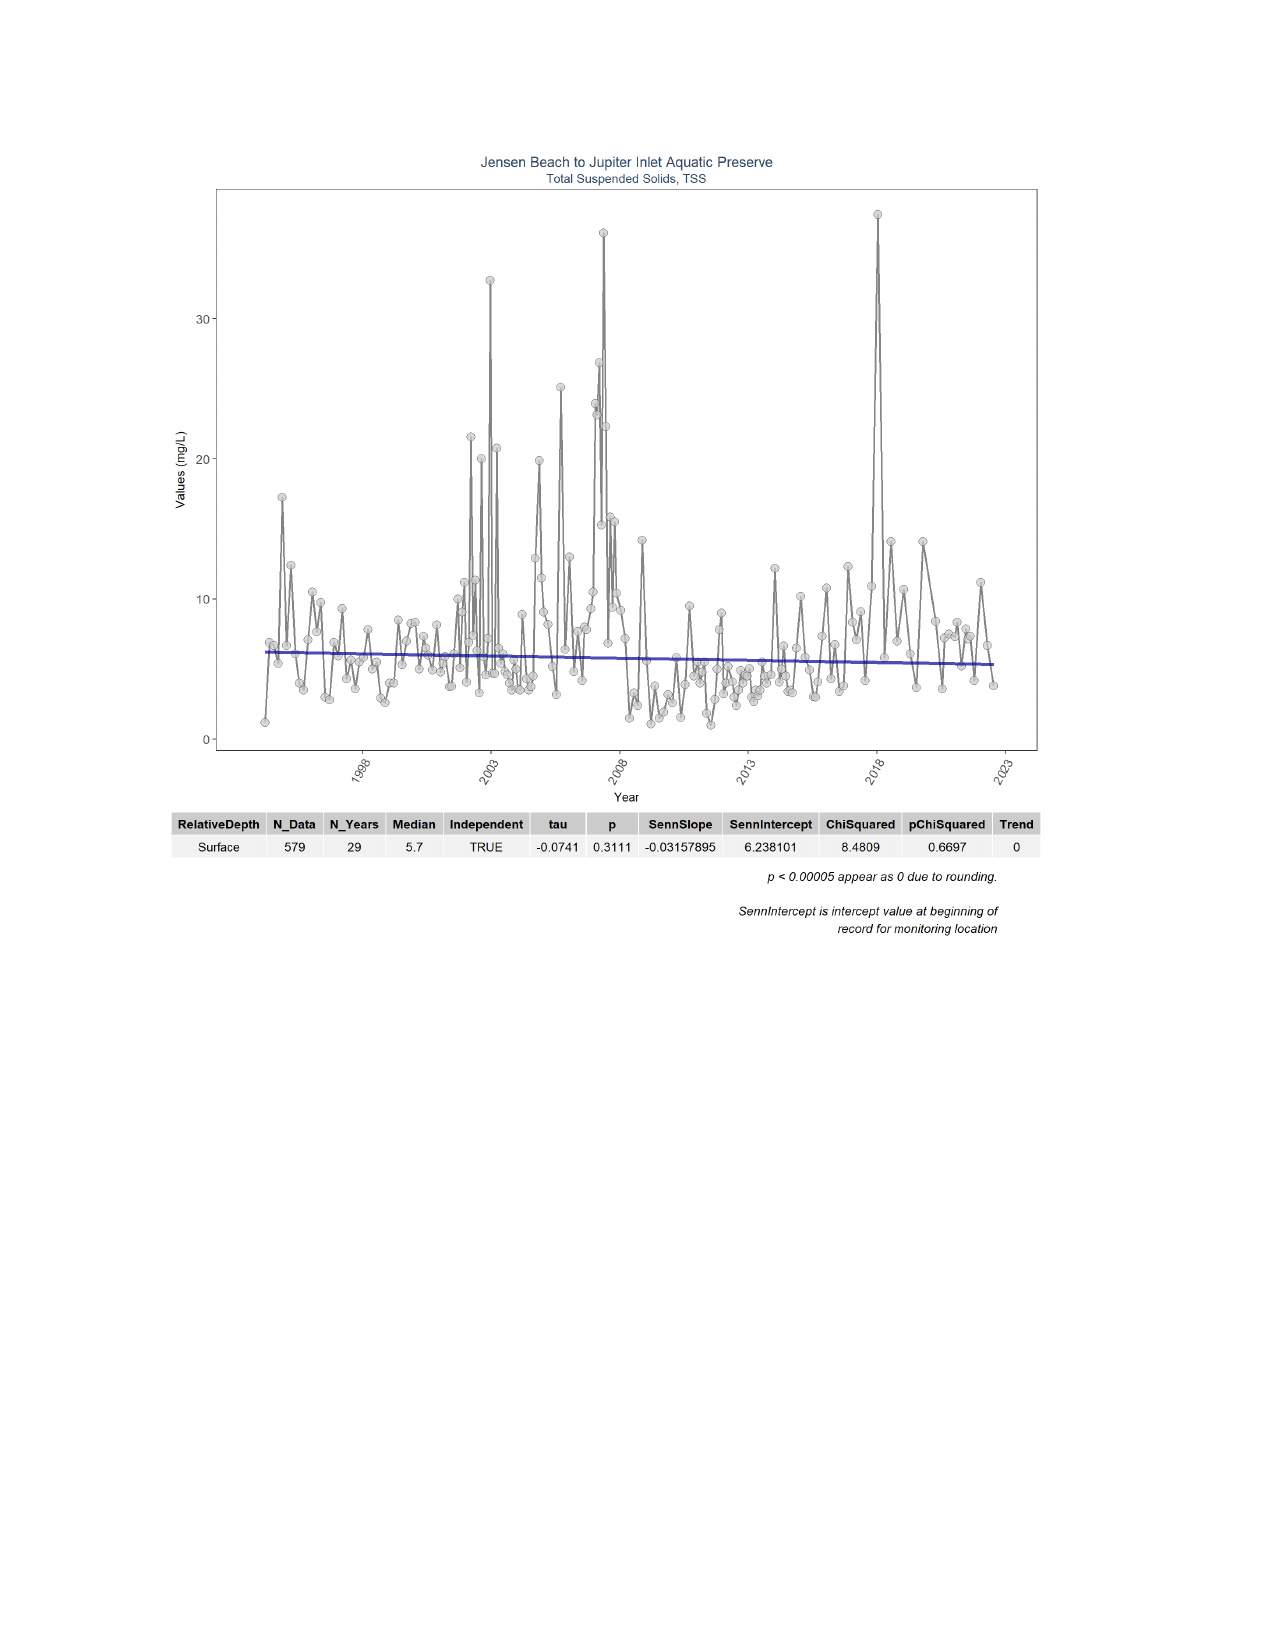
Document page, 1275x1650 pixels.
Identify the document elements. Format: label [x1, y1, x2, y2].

picture [168, 150, 1044, 938]
